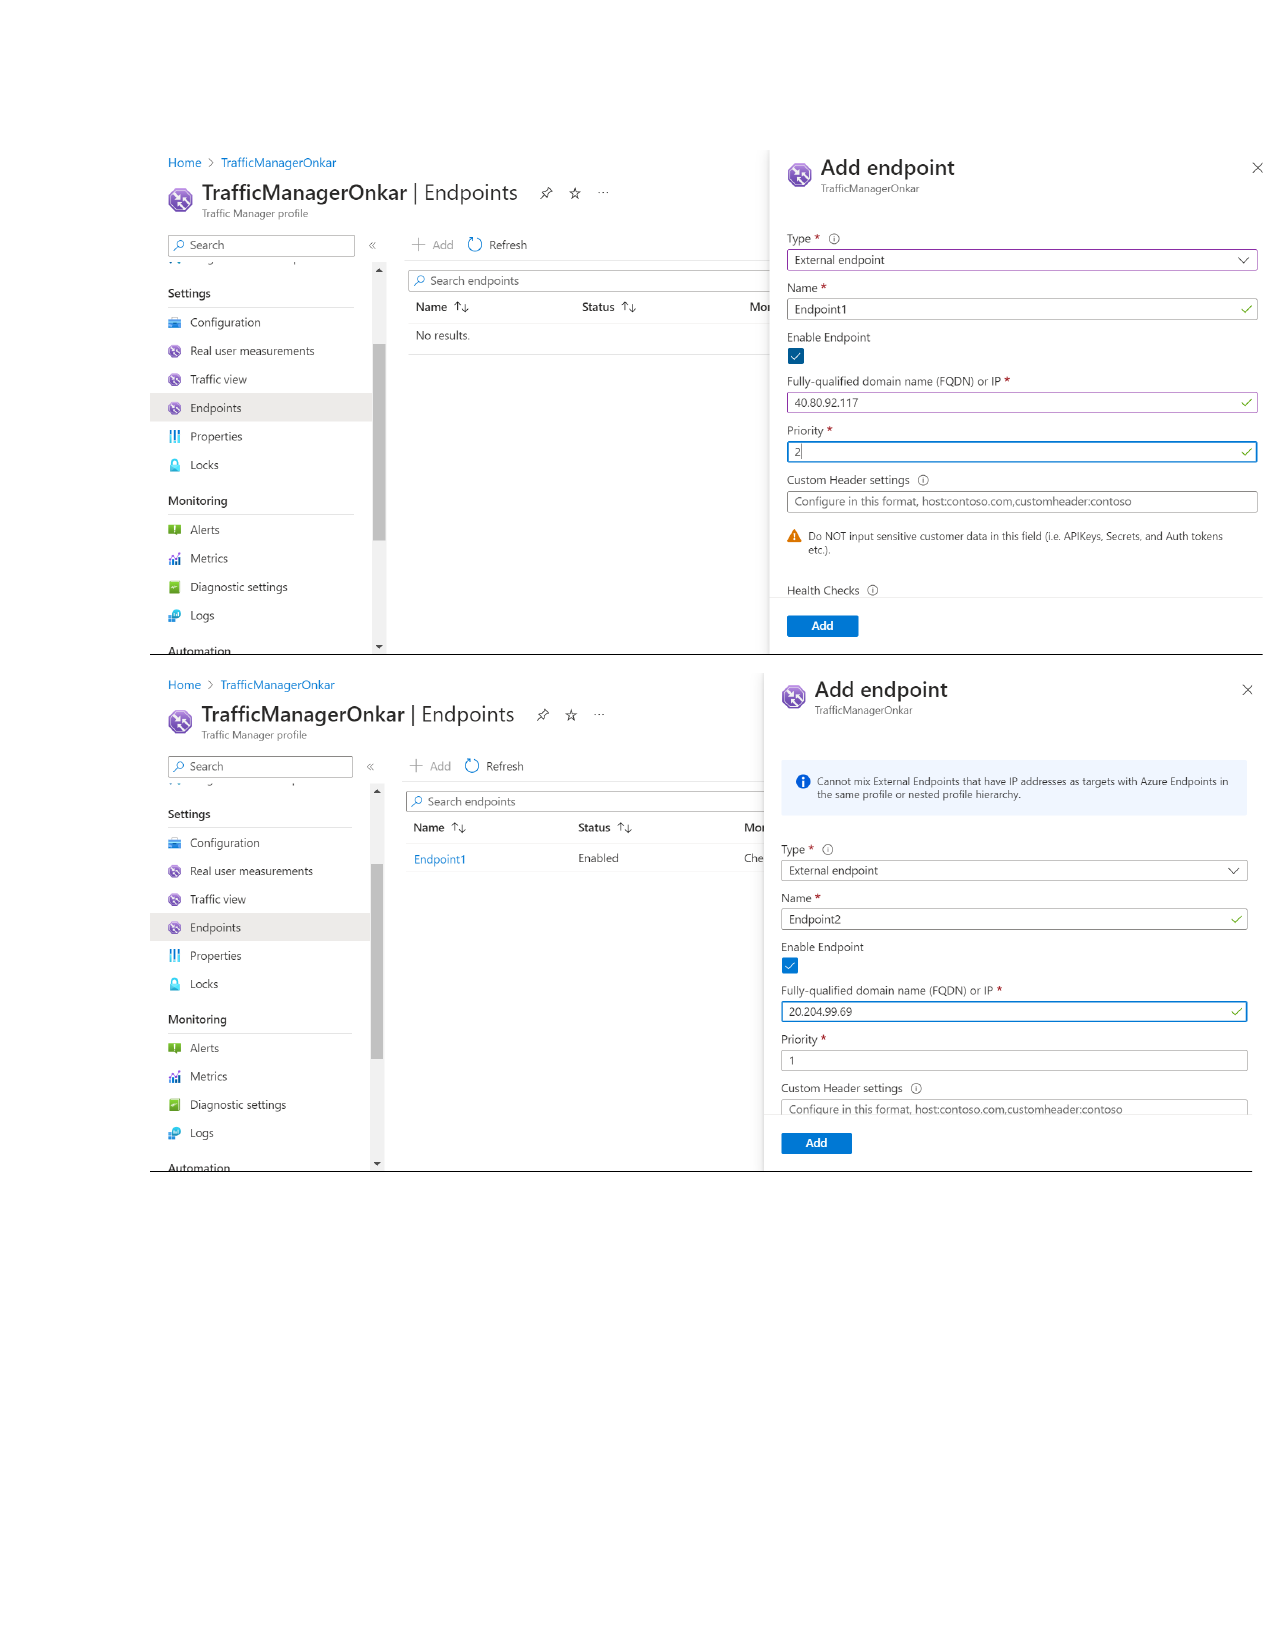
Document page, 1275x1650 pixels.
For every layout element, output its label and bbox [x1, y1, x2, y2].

picture [150, 673, 1253, 1172]
picture [150, 150, 1263, 655]
